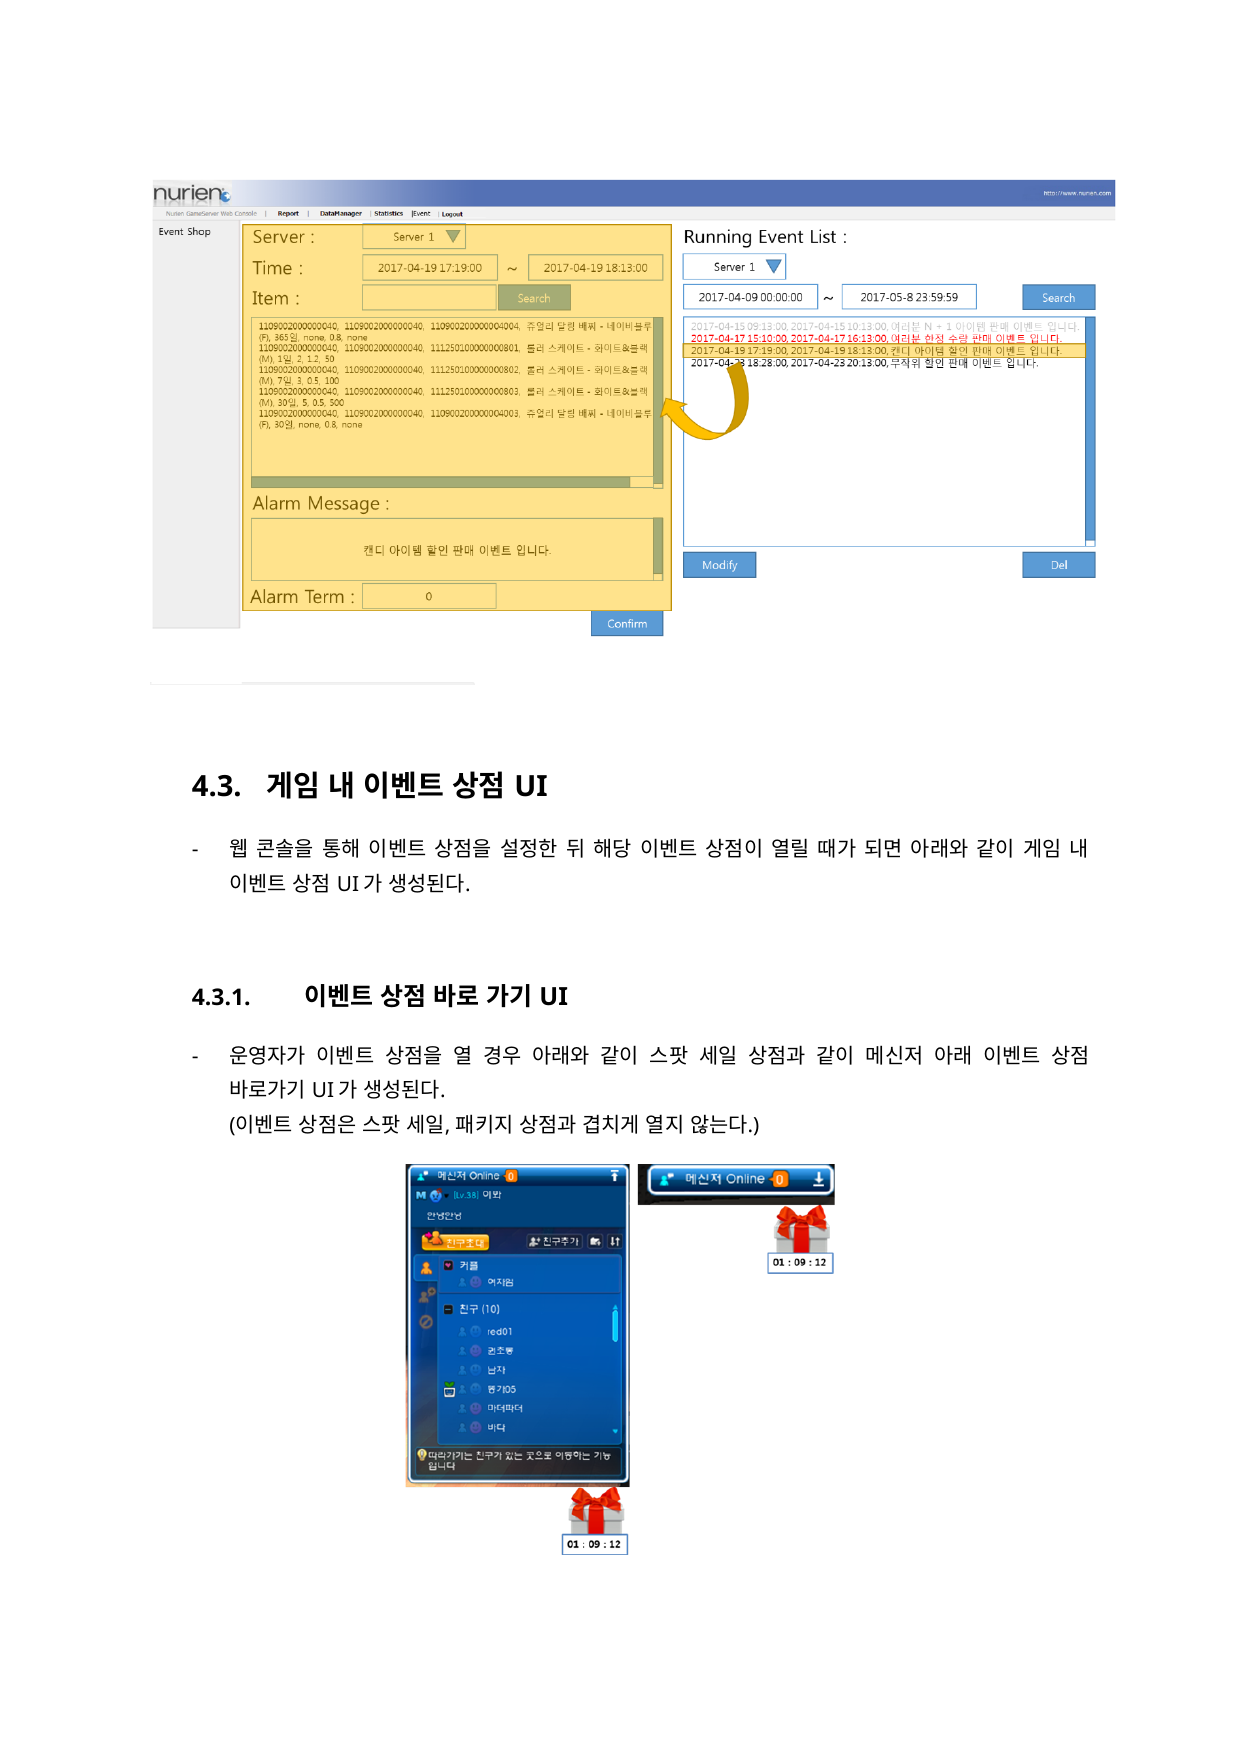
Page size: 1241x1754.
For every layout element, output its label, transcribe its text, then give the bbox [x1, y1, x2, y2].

picture [150, 177, 1118, 685]
list 운영자가 이벤트 상점을 열 경우 아래와 같이 스팟 세일 상점과 같이 메신저 아래 이벤트 상점 바로가기 UI가 생성된다. (이벤트 상점은 스팟 세일, 패키지 상점과 겹치게 열지 않는다.) [192, 1039, 1090, 1139]
subtitle 이벤트 상점 바로 가기 UI [192, 976, 1090, 1013]
list 웹 콘솔을 통해 이벤트 상점을 설정한 뒤 해당 이벤트 상점이 열릴 때가 되면 아래와 같이 게임 내 이벤트 상점 UI가 생성된다. [192, 833, 1090, 898]
picture [405, 1164, 835, 1555]
subtitle 게임 내 이벤트 상점 UI [192, 763, 1090, 805]
